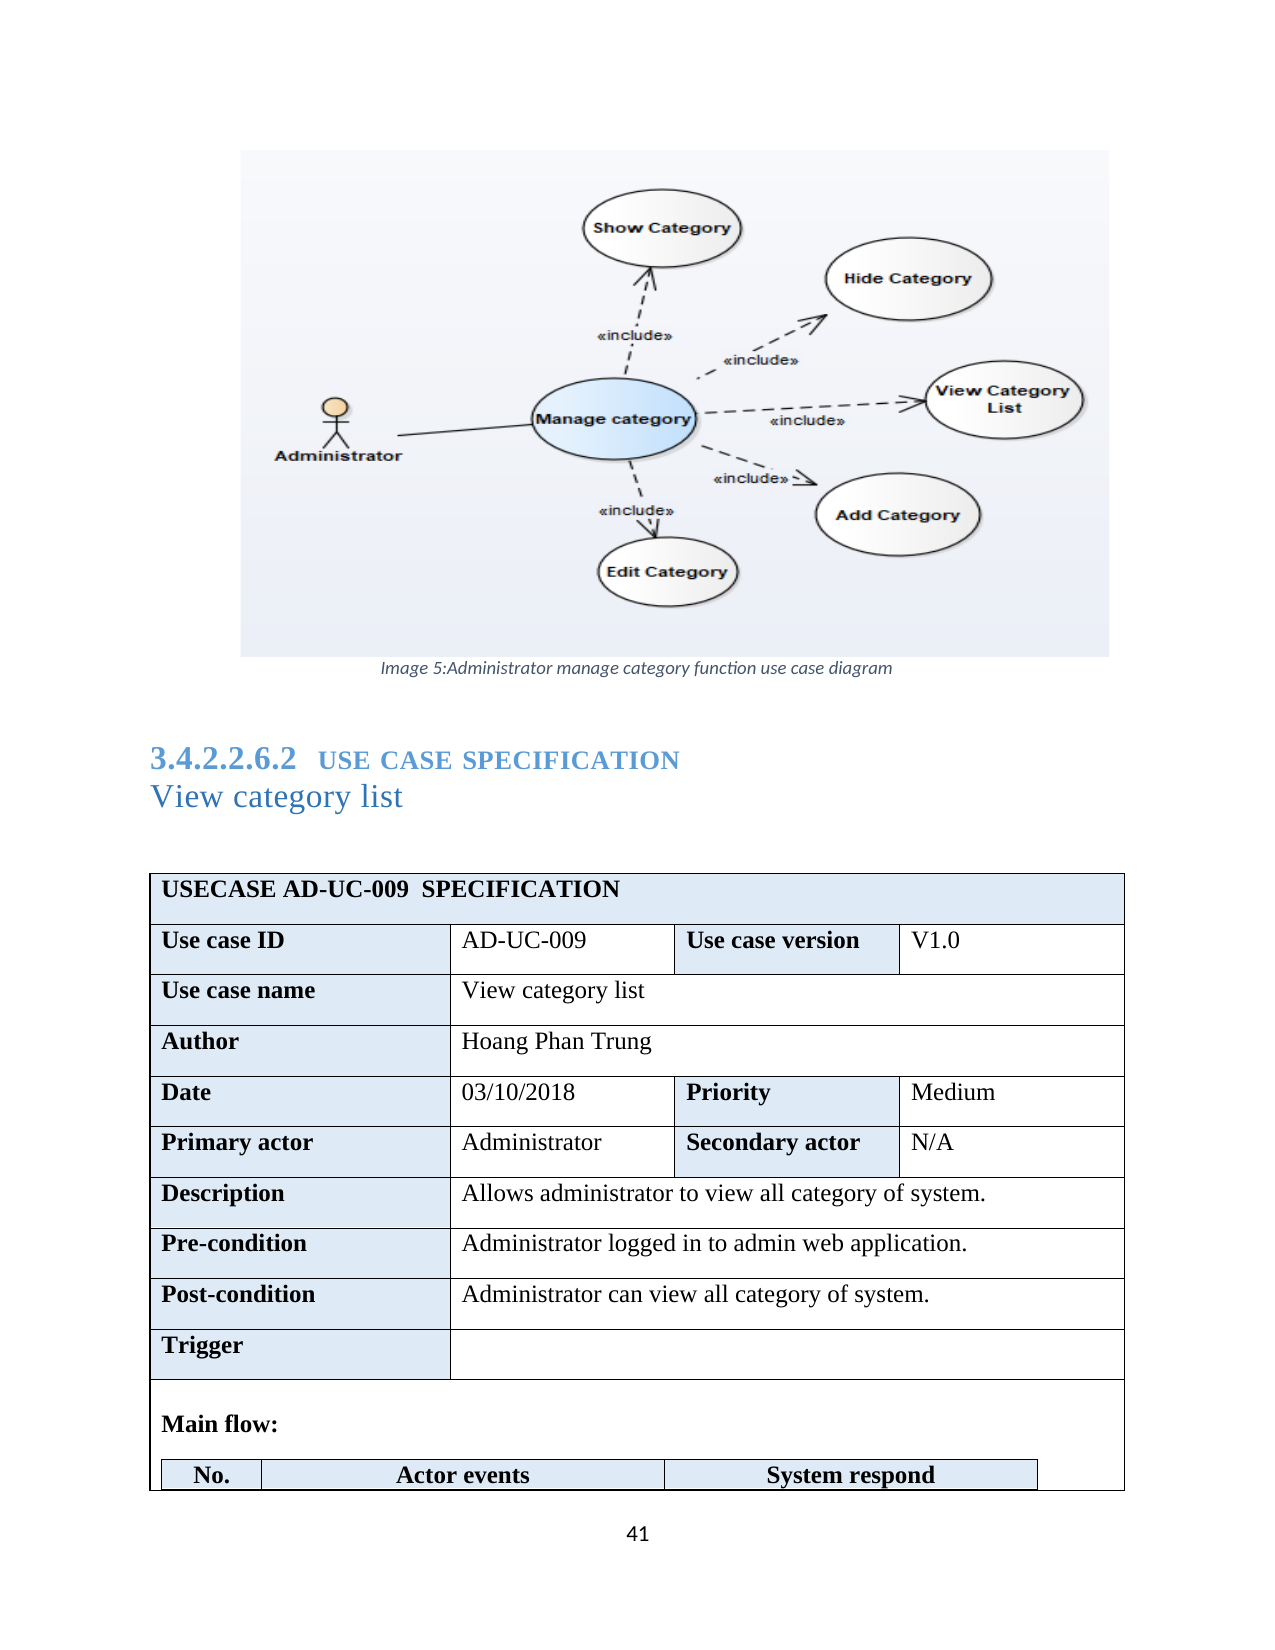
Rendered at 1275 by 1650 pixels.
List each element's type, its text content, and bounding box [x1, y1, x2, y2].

table_cell Post-condition [151, 1279, 450, 1329]
table_cell Administrator logged in to admin web application. [451, 1229, 1124, 1278]
table_cell Use case name [151, 975, 450, 1025]
table_cell Use case ID [151, 925, 450, 974]
text Image 5:Administrator manage category function use case diagram [150, 656, 1125, 679]
list use case specification [150, 738, 1125, 777]
table_cell Primary actor [151, 1127, 450, 1177]
table_cell Description [151, 1178, 450, 1227]
table_cell Medium [900, 1077, 1124, 1126]
table_header USECASE AD-UC-009 SPECIFICATION [151, 874, 1124, 924]
table_cell Priority [675, 1077, 899, 1126]
table_cell Date [151, 1077, 450, 1126]
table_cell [151, 1380, 1124, 1489]
table_cell Pre-condition [151, 1229, 450, 1278]
table_cell 03/10/2018 [451, 1077, 674, 1126]
table_cell V1.0 [900, 925, 1124, 974]
table_cell AD-UC-009 [451, 925, 674, 974]
table_cell Allows administrator to view all category of system. [451, 1178, 1124, 1227]
picture [240, 150, 1110, 657]
table_cell Administrator can view all category of system. [451, 1279, 1124, 1329]
table_cell Author [151, 1026, 450, 1076]
title View category list [150, 777, 1125, 815]
table_cell Administrator [451, 1127, 674, 1177]
table_cell Trigger [151, 1330, 450, 1379]
table_cell Hoang Phan Trung [451, 1026, 1124, 1076]
table_cell Secondary actor [675, 1127, 899, 1177]
table_cell [451, 1330, 1124, 1379]
table_cell N/A [900, 1127, 1124, 1177]
table_cell Use case version [675, 925, 899, 974]
table_cell View category list [451, 975, 1124, 1025]
